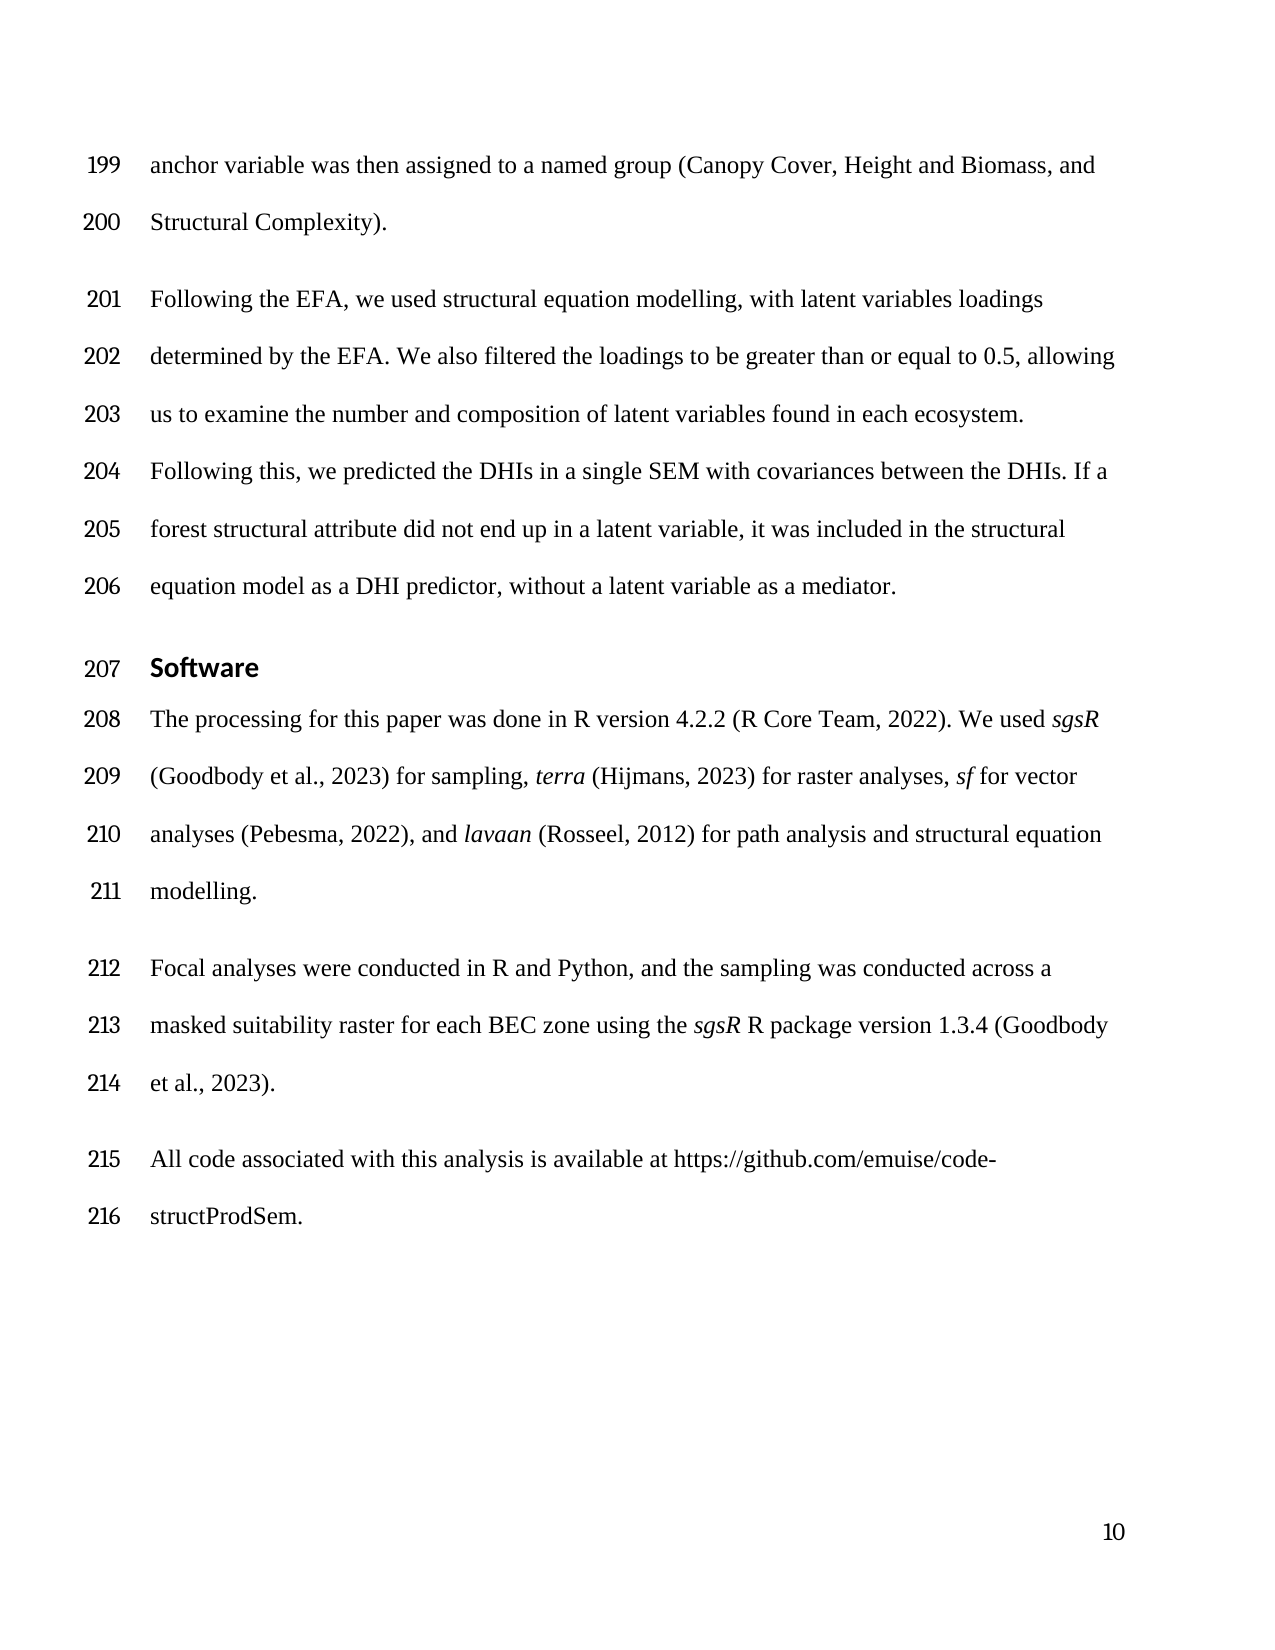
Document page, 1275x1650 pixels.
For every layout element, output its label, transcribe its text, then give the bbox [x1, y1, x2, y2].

text Following the EFA, we used structural equation modelling, with latent variables loadings determined by the EFA. We also filtered the loadings to be greater than or equal to 0.5, allowing us to examine the number and composition of latent variables found in each ecosystem. Following this, we predicted the DHIs in a single SEM with covariances between the DHIs. If a forest structural attribute did not end up in a latent variable, it was included in the structural equation model as a DHI predictor, without a latent variable as a mediator. [150, 284, 1125, 600]
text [150, 150, 1125, 236]
text Focal analyses were conducted in R and Python, and the sampling was conducted across a masked suitability raster for each BEC zone using the sgsR R package version 1.3.4 (Goodbody et al., 2023). [150, 953, 1125, 1096]
text All code associated with this analysis is available at https://github.com/emuise/code-structProdSem. [150, 1144, 1125, 1230]
text The processing for this paper was done in R version 4.2.2 (R Core Team, 2022). We used sgsR (Goodbody et al., 2023) for sampling, terra (Hijmans, 2023) for raster analyses, sf for vector analyses (Pebesma, 2022), and lavaan (Rosseel, 2012) for path analysis and structural equation modelling. [150, 704, 1125, 905]
subtitle Software [150, 649, 1125, 685]
